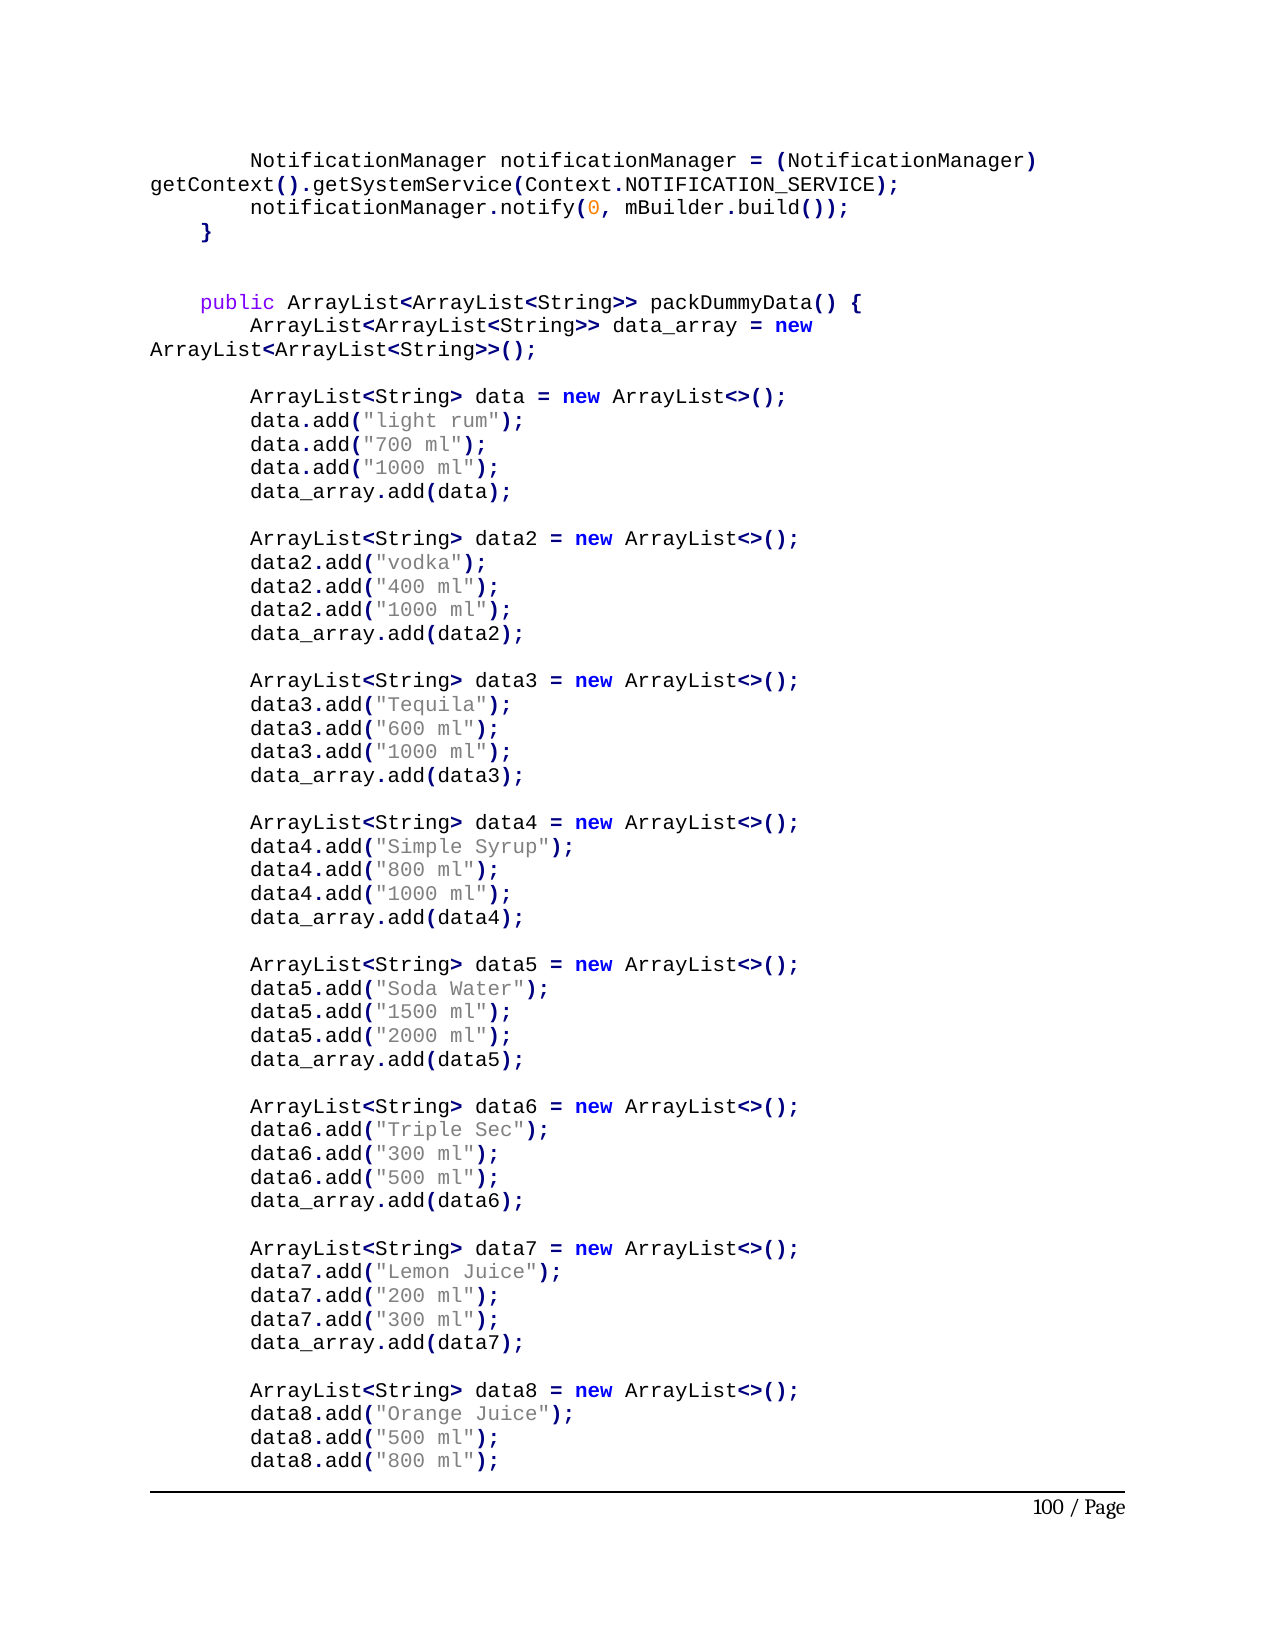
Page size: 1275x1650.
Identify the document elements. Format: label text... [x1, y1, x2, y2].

text data5.add("2000 ml"); [150, 1025, 1125, 1048]
text data5.add("Soda Water"); [150, 978, 1125, 1001]
text data3.add("Tequila"); [150, 694, 1125, 717]
text data3.add("1000 ml"); [150, 741, 1125, 765]
text data3.add("600 ml"); [150, 717, 1125, 741]
text ArrayList<String> data4 = new ArrayList<>(); [150, 812, 1125, 836]
text data.add("1000 ml"); [150, 457, 1125, 481]
text public ArrayList<ArrayList<String>> packDummyData() { [150, 292, 1125, 316]
text data_array.add(data5); [150, 1048, 1125, 1072]
text data_array.add(data2); [150, 623, 1125, 647]
text data_array.add(data6); [150, 1190, 1125, 1214]
text notificationManager.notify(0, mBuilder.build()); [150, 197, 1125, 221]
text data6.add("500 ml"); [150, 1167, 1125, 1190]
text data2.add("1000 ml"); [150, 599, 1125, 623]
text ArrayList<String> data2 = new ArrayList<>(); [150, 528, 1125, 552]
text data.add("700 ml"); [150, 434, 1125, 457]
text data_array.add(data3); [150, 765, 1125, 788]
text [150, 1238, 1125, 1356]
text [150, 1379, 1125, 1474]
text ArrayList<String> data3 = new ArrayList<>(); [150, 670, 1125, 694]
text data4.add("1000 ml"); [150, 883, 1125, 907]
text data2.add("vodka"); [150, 552, 1125, 576]
text ArrayList<String> data6 = new ArrayList<>(); [150, 1096, 1125, 1119]
text } [150, 221, 1125, 244]
text data6.add("300 ml"); [150, 1143, 1125, 1167]
text NotificationManager notificationManager = (NotificationManager) getContext().getSystemService(Context.NOTIFICATION_SERVICE); [150, 150, 1125, 197]
text data_array.add(data); [150, 481, 1125, 505]
text data4.add("800 ml"); [150, 859, 1125, 883]
text ArrayList<String> data5 = new ArrayList<>(); [150, 954, 1125, 978]
text data_array.add(data4); [150, 907, 1125, 930]
text data6.add("Triple Sec"); [150, 1119, 1125, 1143]
text ArrayList<String> data = new ArrayList<>(); [150, 386, 1125, 410]
text ArrayList<ArrayList<String>> data_array = new ArrayList<ArrayList<String>>(); [150, 316, 1125, 363]
text data5.add("1500 ml"); [150, 1001, 1125, 1025]
text data2.add("400 ml"); [150, 576, 1125, 599]
text data4.add("Simple Syrup"); [150, 836, 1125, 859]
text data.add("light rum"); [150, 410, 1125, 434]
